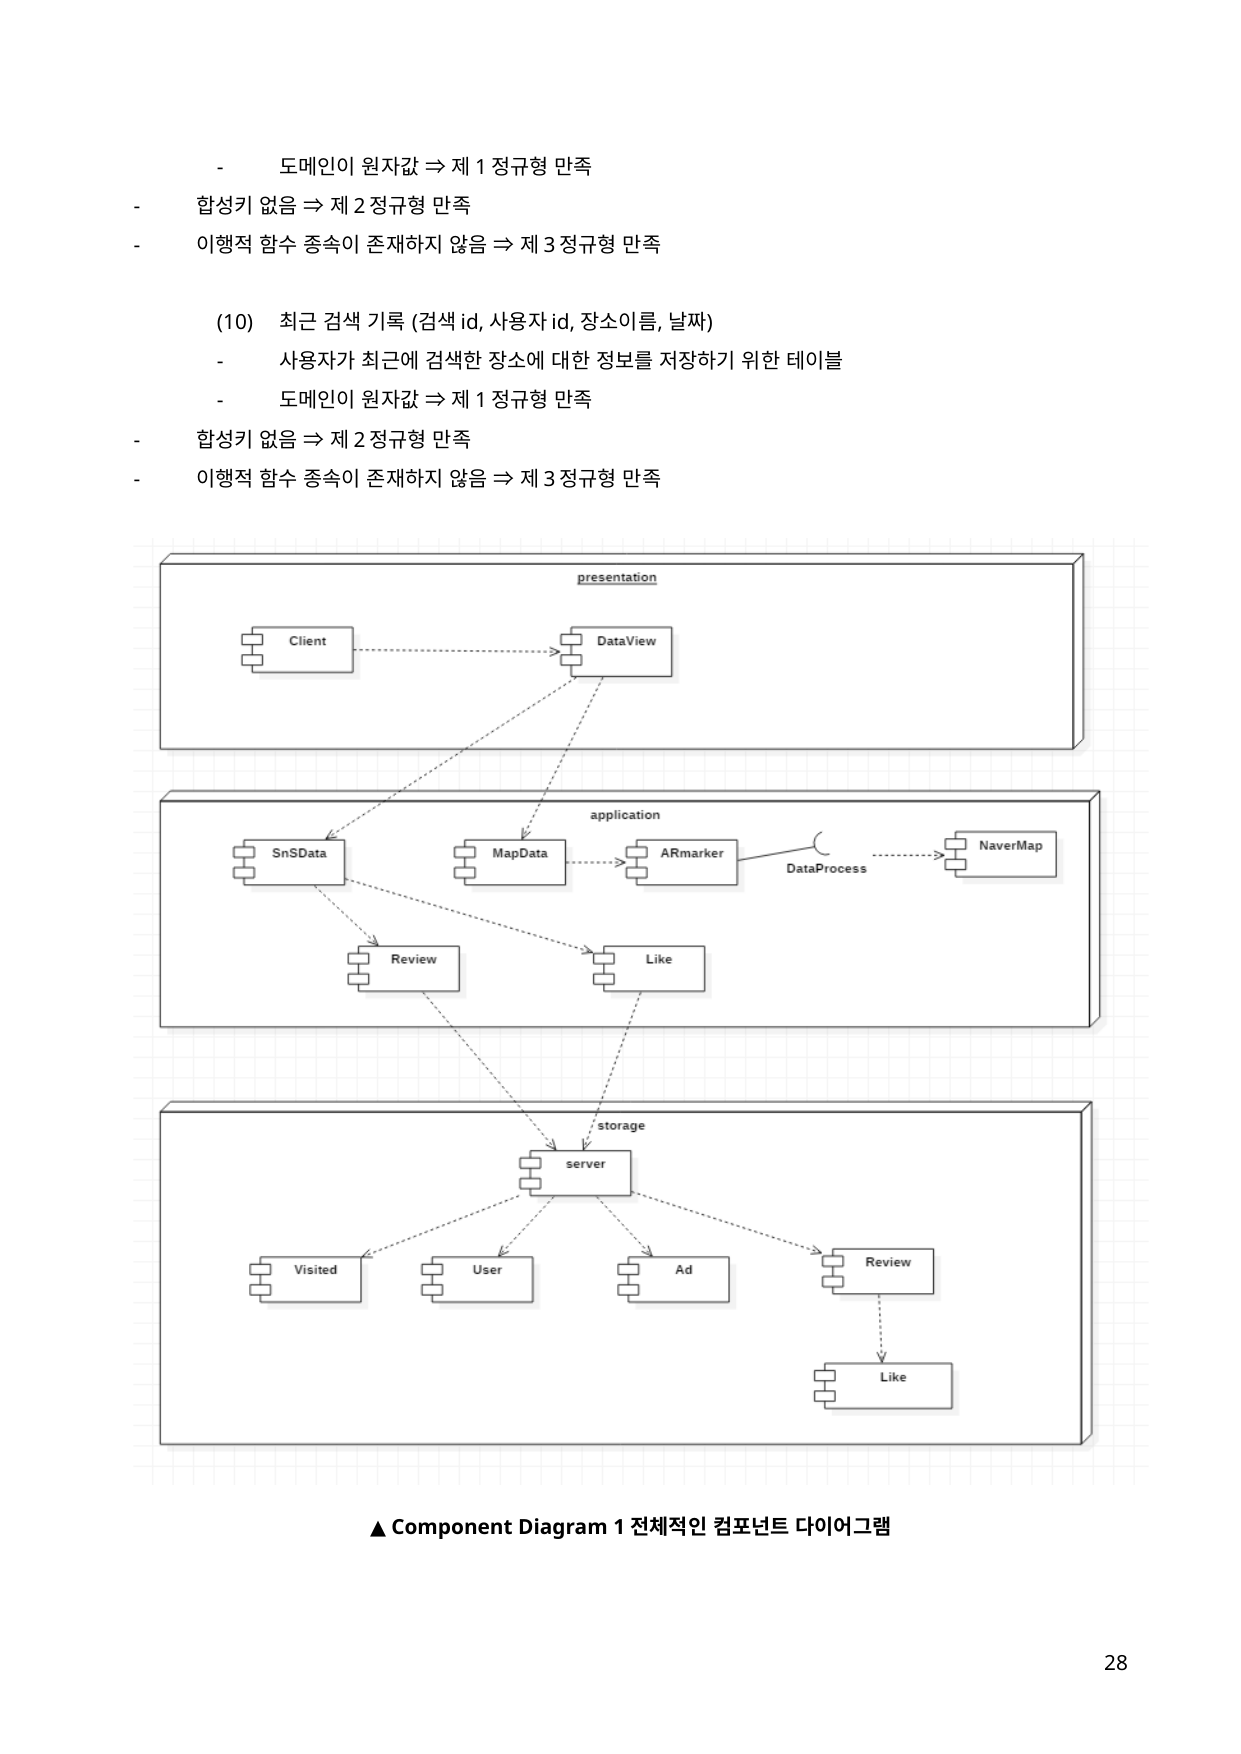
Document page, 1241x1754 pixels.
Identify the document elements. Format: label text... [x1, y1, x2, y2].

list 합성키 없음 ⇒ 제2정규형 만족 [112, 423, 1128, 453]
list 사용자가 최근에 검색한 장소에 대한 정보를 저장하기 위한 테이블 [196, 344, 1128, 375]
text ▲ Component Diagram 1 전체적인 컴포넌트 다이어그램 [112, 1510, 1128, 1540]
list 도메인이 원자값 ⇒ 제1정규형 만족 [196, 150, 1128, 180]
list 도메인이 원자값 ⇒ 제1정규형 만족 [196, 384, 1128, 414]
list 이행적 함수 종속이 존재하지 않음 ⇒ 제3정규형 만족 [112, 229, 1128, 259]
list 합성키 없음 ⇒ 제2정규형 만족 [112, 189, 1128, 220]
list 최근 검색 기록 (검색id, 사용자id, 장소이름, 날짜) [196, 305, 1128, 335]
picture [133, 538, 1149, 1485]
list 이행적 함수 종속이 존재하지 않음 ⇒ 제3정규형 만족 [112, 462, 1128, 493]
